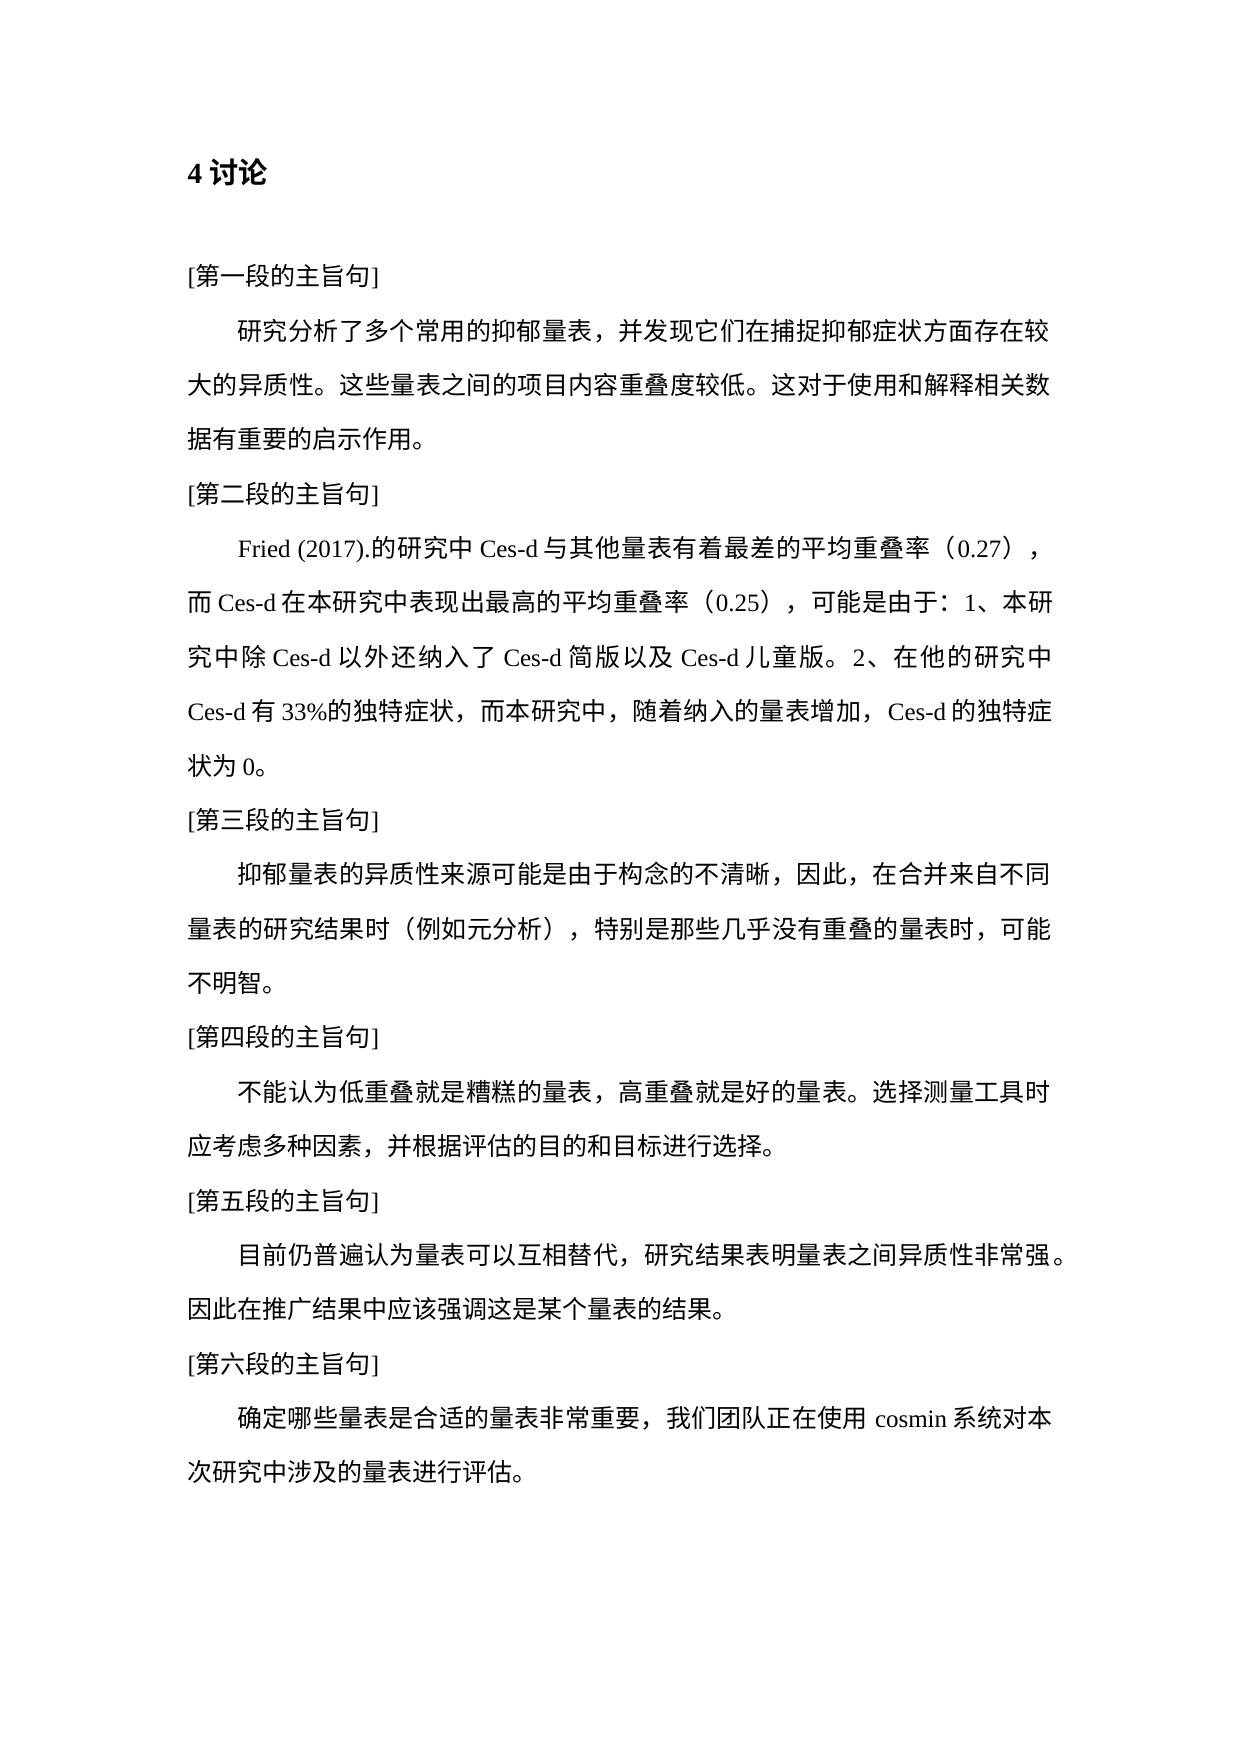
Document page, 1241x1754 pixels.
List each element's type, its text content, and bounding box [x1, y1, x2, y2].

text [第六段的主旨句] [187, 1344, 1053, 1380]
subtitle 4 讨论 [187, 150, 1053, 192]
text 抑郁量表的异质性来源可能是由于构念的不清晰，因此，在合并来自不同量表的研究结果时（例如元分析），特别是那些几乎没有重叠的量表时，可能不明智。 [187, 855, 1053, 1000]
text Fried (2017).的研究中Ces-d与其他量表有着最差的平均重叠率（0.27），而Ces-d在本研究中表现出最高的平均重叠率（0.25），可能是由于：1、本研究中除Ces-d以外还纳入了Ces-d简版以及Ces-d儿童版。2、在他的研究中Ces-d有33%的独特症状，而本研究中，随着纳入的量表增加，Ces-d的独特症状为0。 [187, 528, 1053, 782]
text 研究分析了多个常用的抑郁量表，并发现它们在捕捉抑郁症状方面存在较大的异质性。这些量表之间的项目内容重叠度较低。这对于使用和解释相关数据有重要的启示作用。 [187, 311, 1053, 456]
text [第一段的主旨句] [187, 257, 1053, 293]
text [第四段的主旨句] [187, 1018, 1053, 1054]
text 目前仍普遍认为量表可以互相替代，研究结果表明量表之间异质性非常强。因此在推广结果中应该强调这是某个量表的结果。 [187, 1235, 1053, 1326]
text [第二段的主旨句] [187, 474, 1053, 510]
text 不能认为低重叠就是糟糕的量表，高重叠就是好的量表。选择测量工具时应考虑多种因素，并根据评估的目的和目标进行选择。 [187, 1072, 1053, 1163]
text [第五段的主旨句] [187, 1181, 1053, 1217]
text 确定哪些量表是合适的量表非常重要，我们团队正在使用cosmin系统对本次研究中涉及的量表进行评估。 [187, 1398, 1053, 1489]
text [第三段的主旨句] [187, 800, 1053, 837]
